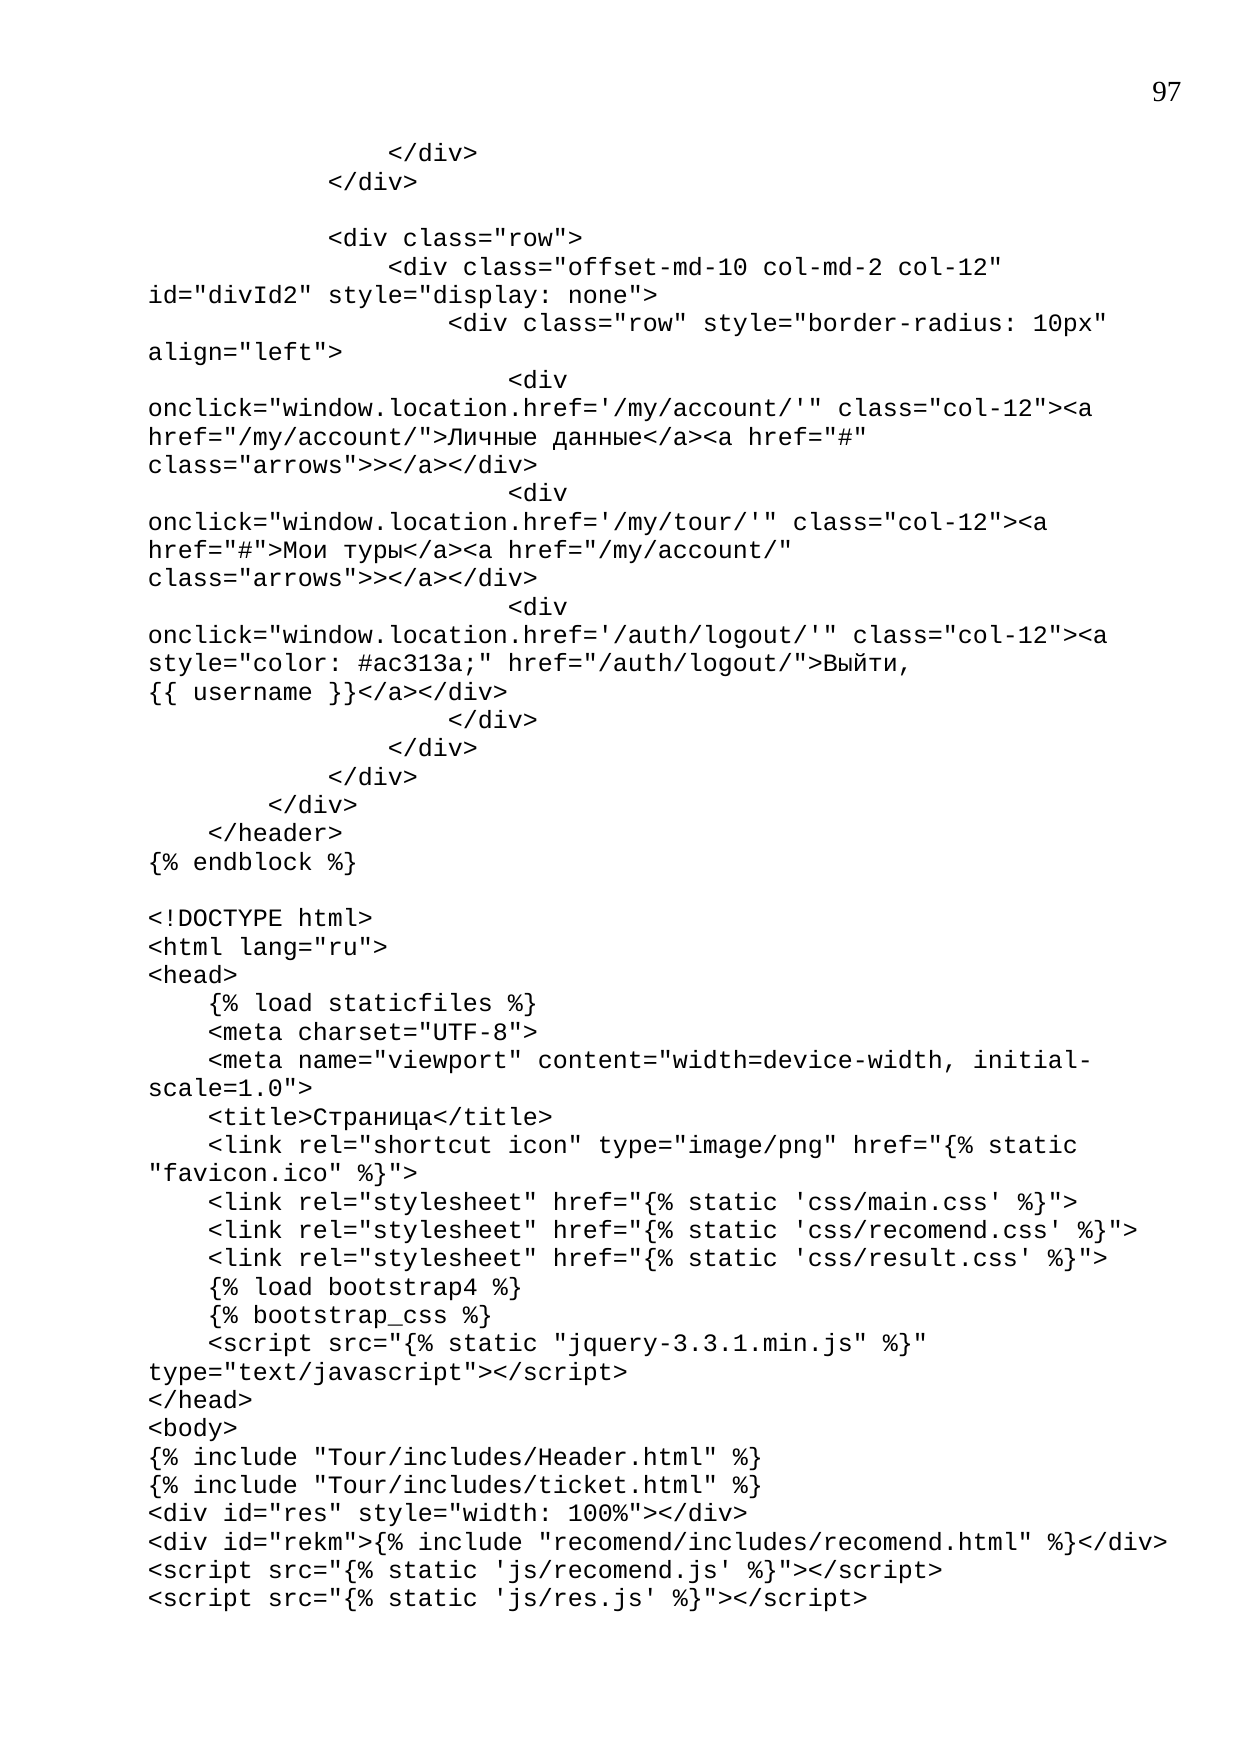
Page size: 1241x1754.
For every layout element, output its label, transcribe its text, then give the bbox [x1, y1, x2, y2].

text </div> [148, 793, 1181, 821]
text <div onclick="window.location.href='/my/tour/'" class="col-12"><a href="#">Мои туры</a><a href="/my/account/" class="arrows">></a></div> [148, 481, 1181, 594]
text {% endblock %} [148, 849, 1181, 878]
text </div> [148, 736, 1181, 764]
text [148, 906, 1181, 1614]
text <div onclick="window.location.href='/auth/logout/'" class="col-12"><a style="color: #ac313a;" href="/auth/logout/">Выйти, {{ username }}</a></div> [148, 594, 1181, 708]
text </header> [148, 821, 1181, 849]
text </div> [148, 141, 1181, 169]
text <div class="offset-md-10 col-md-2 col-12" id="divId2" style="display: none"> [148, 254, 1181, 311]
text <div class="row"> [148, 226, 1181, 254]
text </div> [148, 764, 1181, 793]
text <div class="row" style="border-radius: 10px" align="left"> [148, 311, 1181, 368]
text </div> [148, 708, 1181, 736]
text <div onclick="window.location.href='/my/account/'" class="col-12"><a href="/my/account/">Личные данные</a><a href="#" class="arrows">></a></div> [148, 368, 1181, 481]
text </div> [148, 169, 1181, 198]
